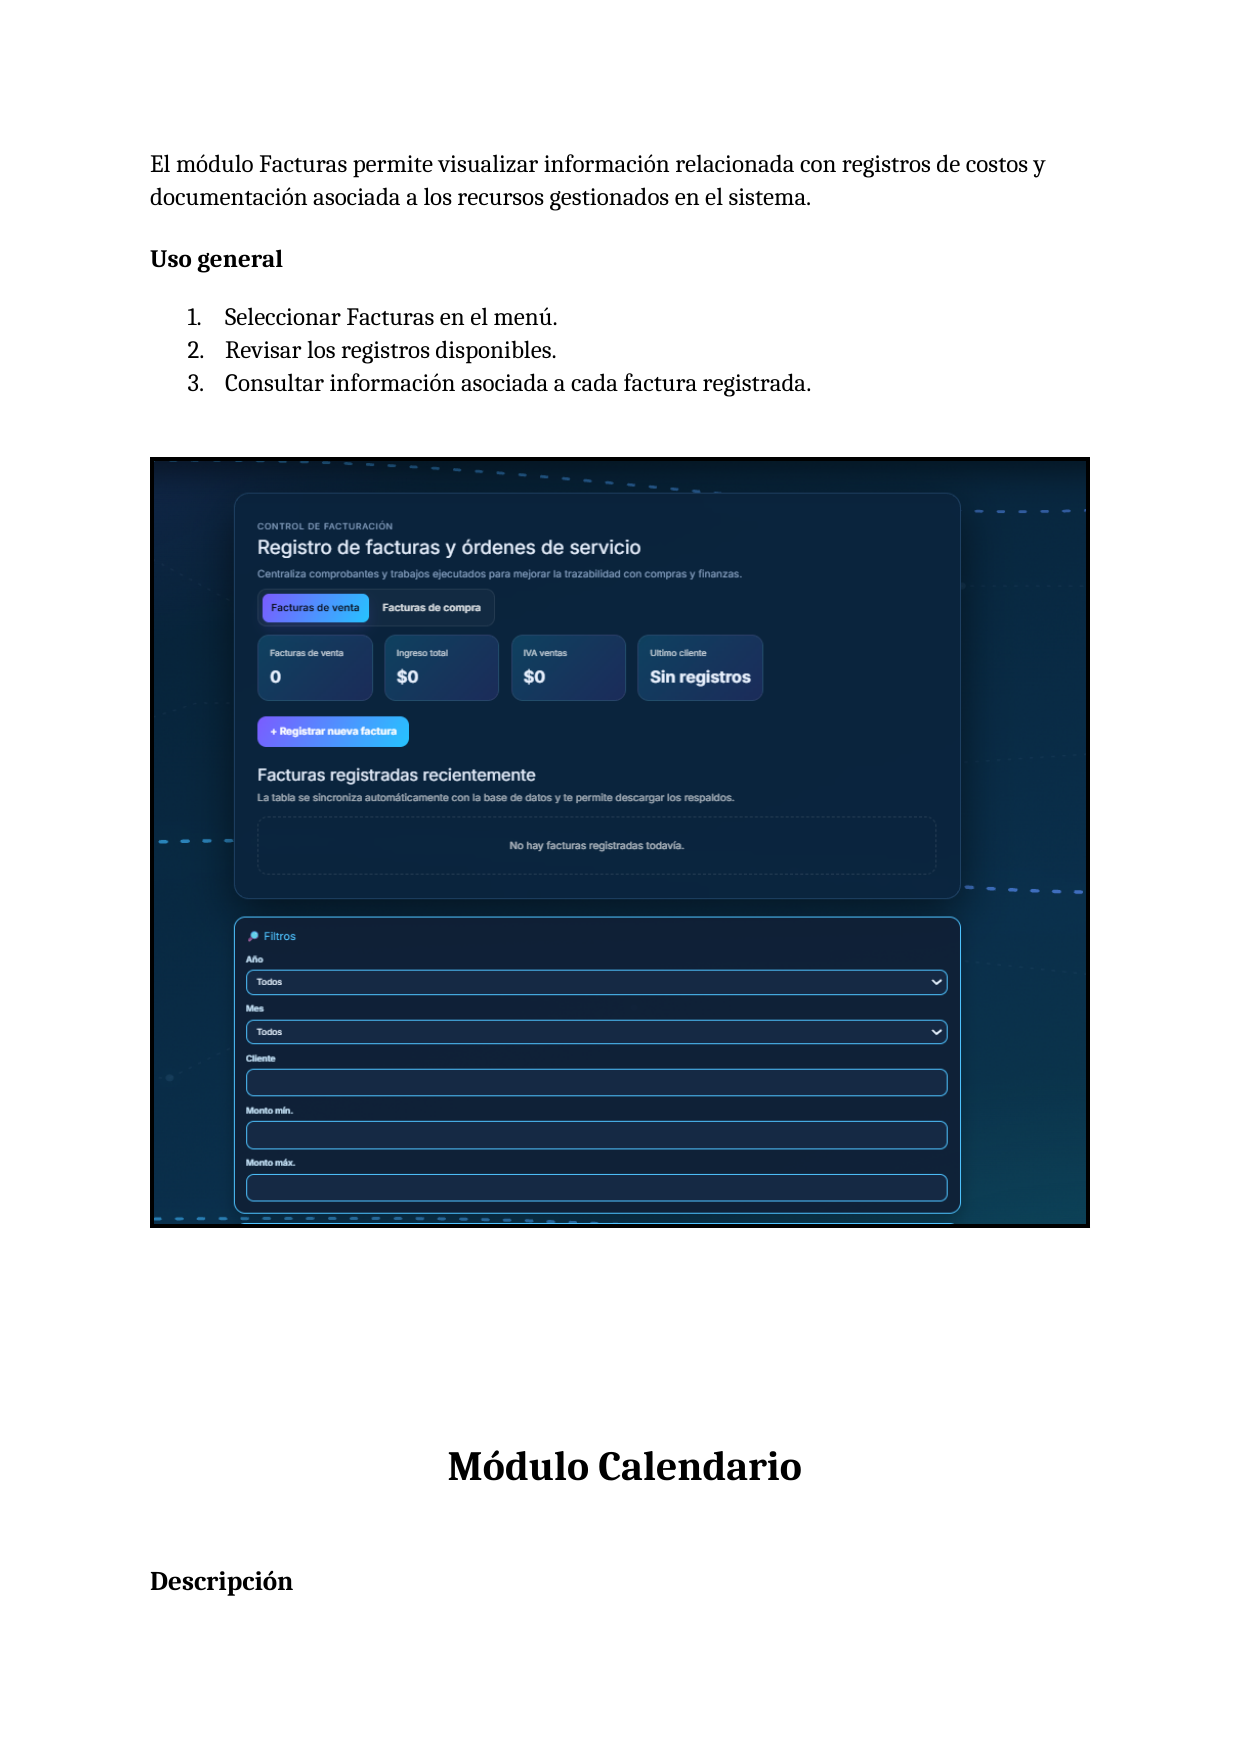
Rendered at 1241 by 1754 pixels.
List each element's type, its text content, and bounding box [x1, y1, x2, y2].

subtitle Descripción [150, 1566, 1090, 1597]
list Seleccionar Facturas en el menú. [187, 303, 1090, 332]
subtitle Uso general [150, 245, 1090, 274]
list Consultar información asociada a cada factura registrada. [187, 369, 1090, 428]
picture [154, 461, 1086, 1224]
list Revisar los registros disponibles. [187, 336, 1090, 365]
text El módulo Facturas permite visualizar información relacionada con registros de costos y documentación asociada a los recursos gestionados en el sistema. [150, 150, 1090, 212]
subtitle Módulo Calendario [150, 1443, 1090, 1491]
